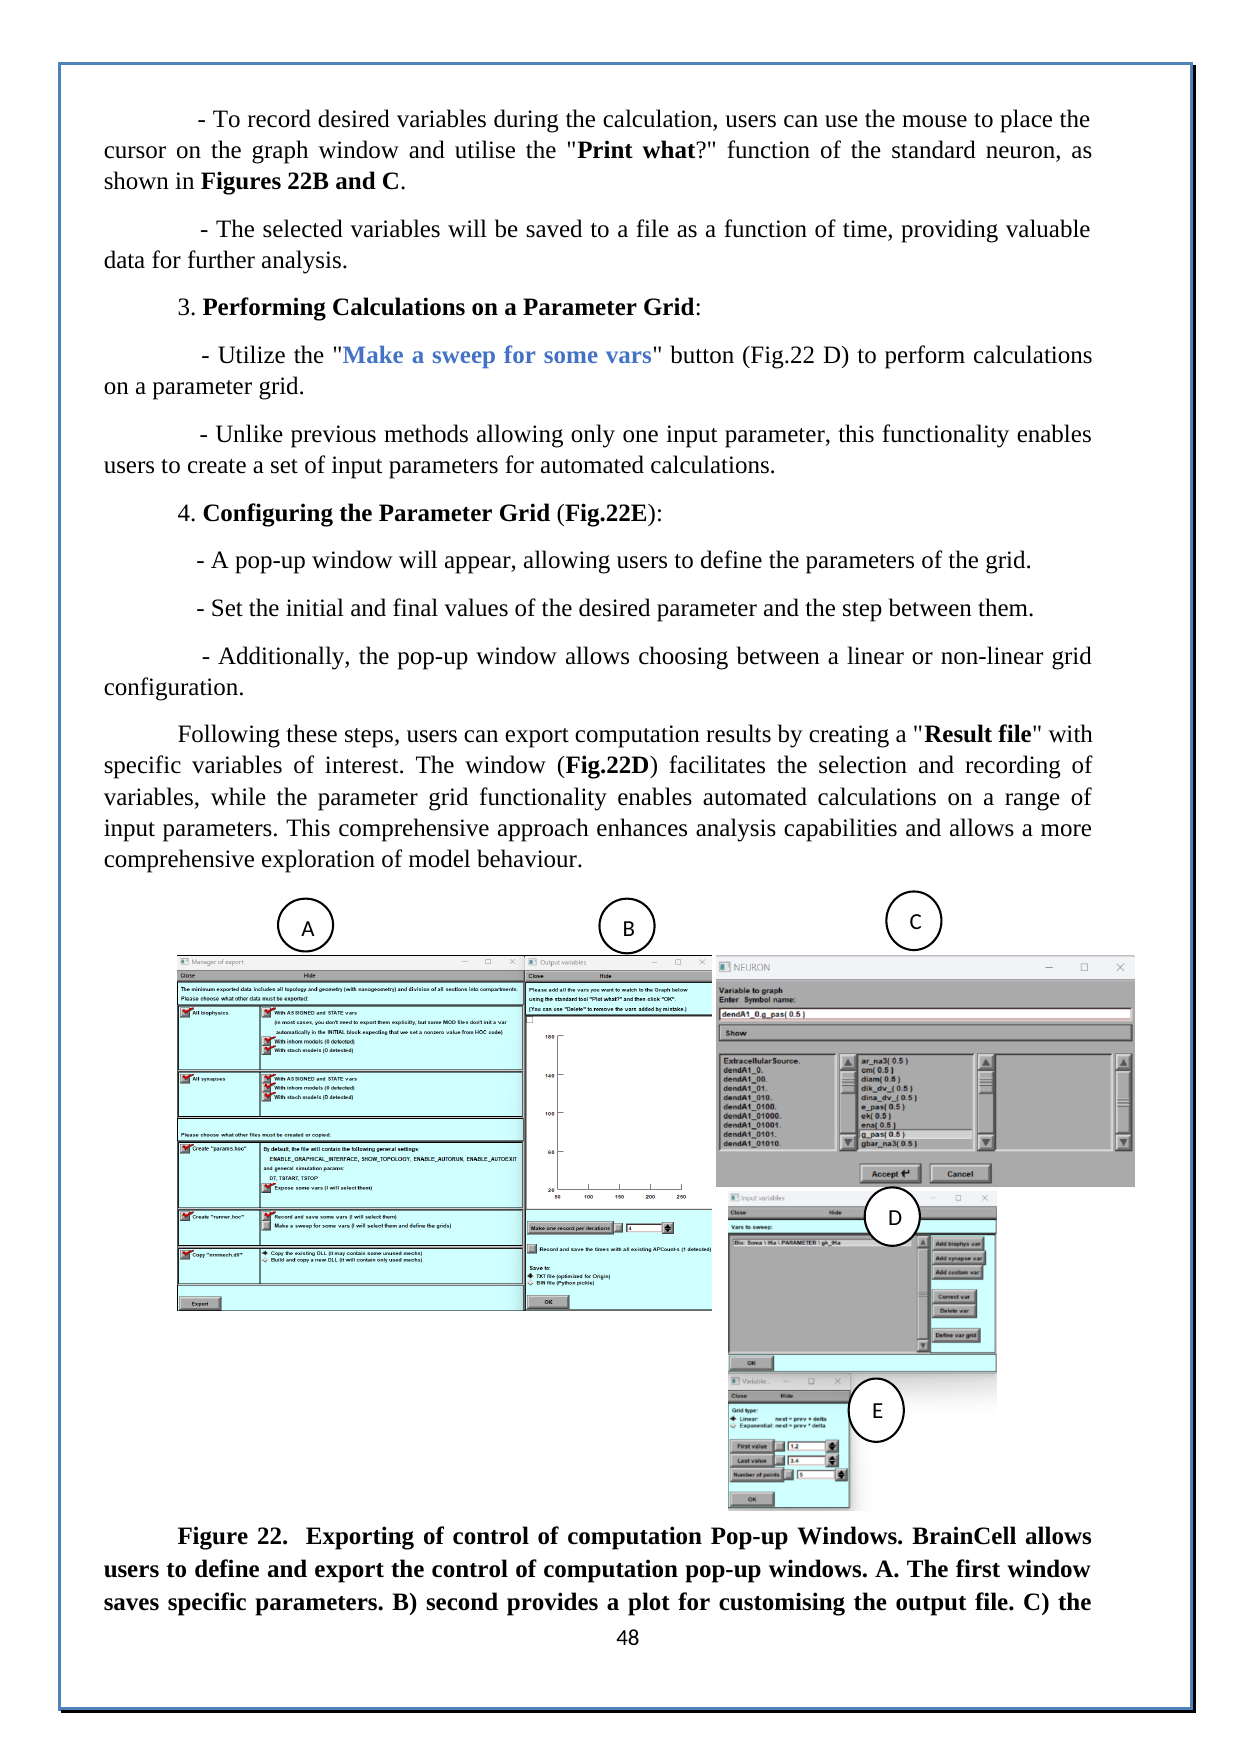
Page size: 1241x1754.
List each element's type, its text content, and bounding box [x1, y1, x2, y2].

text - The selected variables will be saved to a file as a function of time, providing valuable data for further analysis. [103, 214, 1093, 273]
text Following these steps, users can export computation results by creating a "Result file" with specific variables of interest. The window (Fig.22D) facilitates the selection and recording of variables, while the parameter grid functionality enables automated calculations on a range of input parameters. This comprehensive approach enhances analysis capabilities and allows a more comprehensive exploration of model behaviour. [103, 719, 1093, 872]
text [103, 1521, 1093, 1616]
text - A pop-up window will appear, allowing users to define the parameters of the grid. [103, 545, 1093, 574]
picture [728, 1191, 997, 1511]
picture [716, 955, 1135, 1187]
text - To record desired variables during the calculation, users can use the mouse to place the cursor on the graph window and utilise the "Print what?" function of the standard neuron, as shown in Figures 22B and C. [103, 104, 1093, 195]
text 4. Configuring the Parameter Grid (Fig.22E): [103, 498, 1093, 526]
picture [177, 955, 712, 1311]
text - Set the initial and final values of the desired parameter and the step between them. [103, 593, 1093, 622]
text - Additionally, the pop-up window allows choosing between a linear or non-linear grid configuration. [103, 641, 1093, 701]
text - Unlike previous methods allowing only one input parameter, this functionality enables users to create a set of input parameters for automated calculations. [103, 419, 1093, 479]
text 3. Performing Calculations on a Parameter Grid: [103, 292, 1093, 321]
text - Utilize the "Make a sweep for some vars" button (Fig.22 D) to perform calculations on a parameter grid. [103, 340, 1093, 400]
